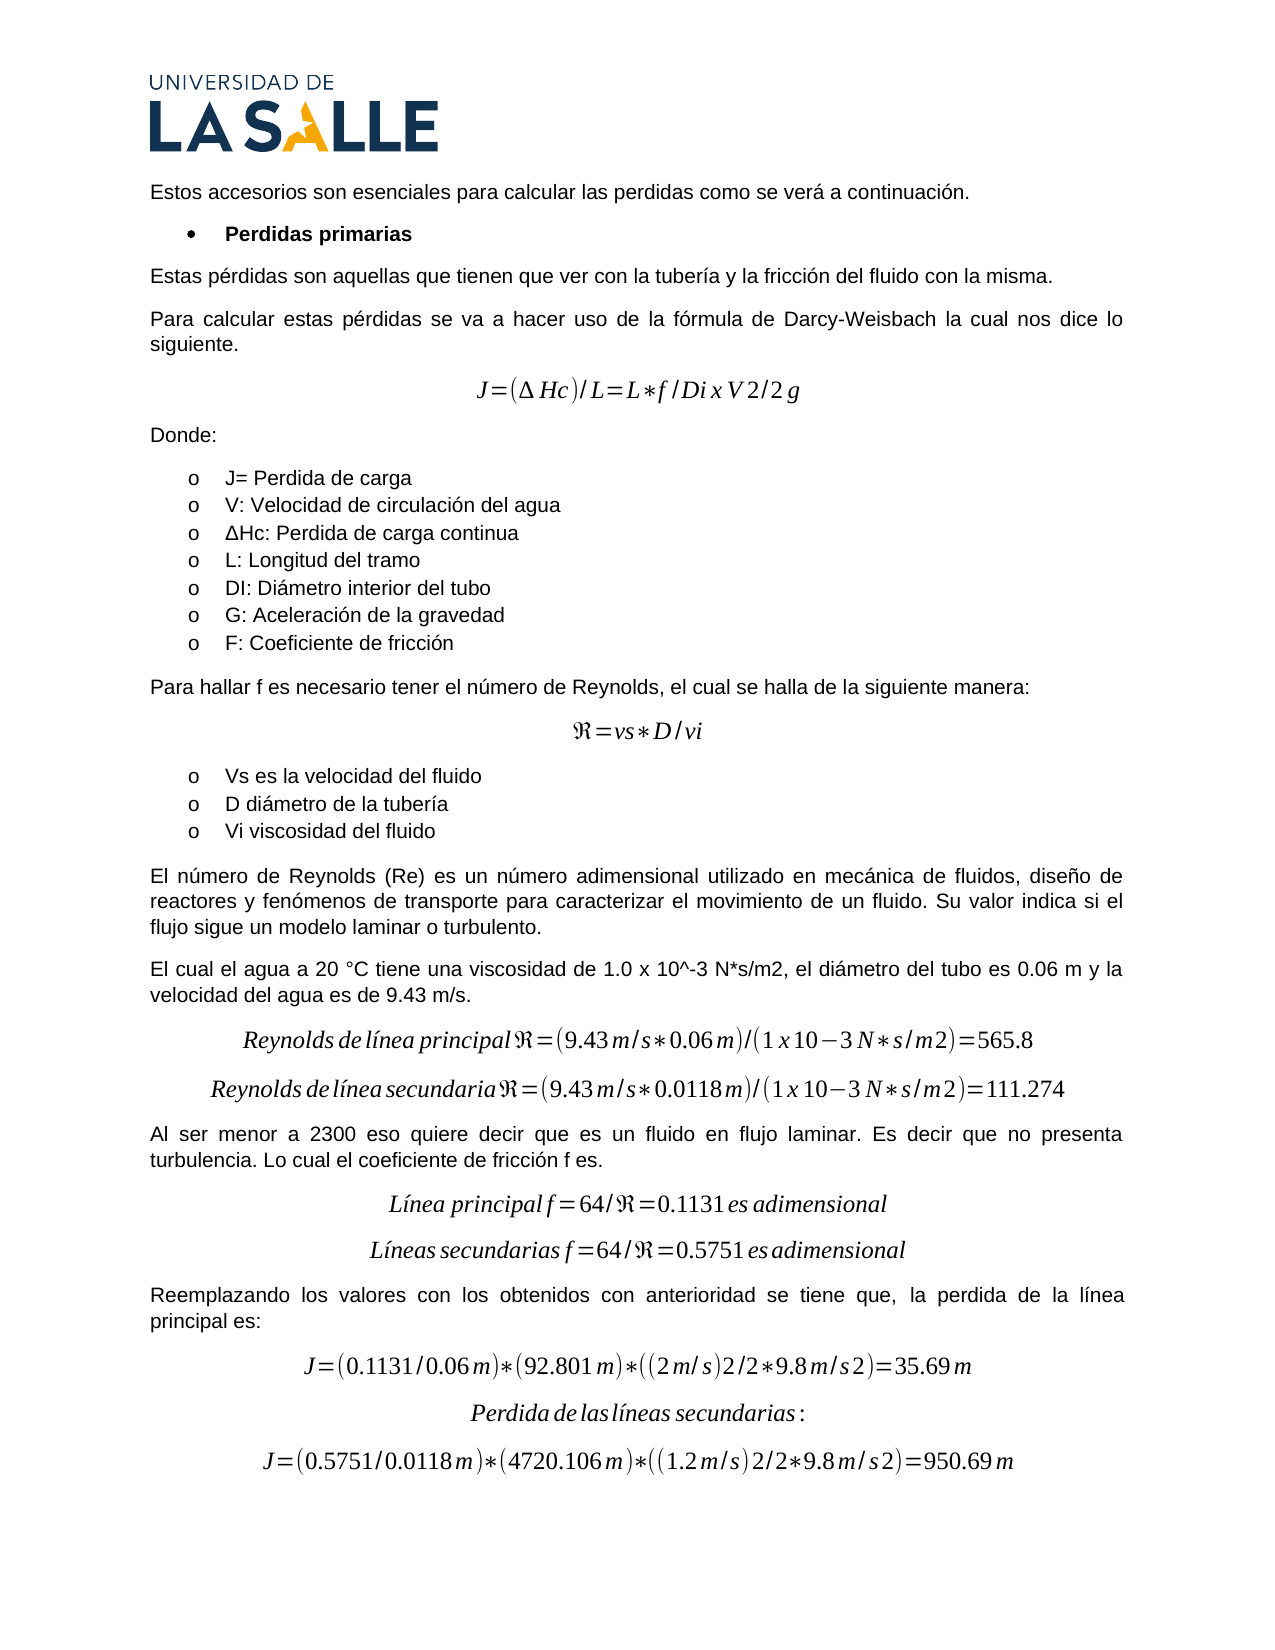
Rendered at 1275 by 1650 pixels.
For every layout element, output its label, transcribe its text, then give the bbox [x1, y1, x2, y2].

picture [150, 75, 438, 152]
list F: Coeficiente de fricción [187, 631, 1125, 657]
text Para hallar f es necesario tener el número de Reynolds, el cual se halla de la siguiente manera: [150, 675, 1125, 699]
text Al ser menor a 2300 eso quiere decir que es un fluido en flujo laminar. Es decir que no presenta turbulencia. Lo cual el coeficiente de fricción f es. [150, 1122, 1125, 1172]
text Reemplazando los valores con los obtenidos con anterioridad se tiene que, la perdida de la línea principal es: [150, 1283, 1125, 1333]
list D diámetro de la tubería [187, 792, 1125, 817]
text Estos accesorios son esenciales para calcular las perdidas como se verá a continuación. [150, 179, 1125, 203]
text El número de Reynolds (Re) es un número adimensional utilizado en mecánica de fluidos, diseño de reactores y fenómenos de transporte para caracterizar el movimiento de un fluido. Su valor indica si el flujo sigue un modelo laminar o turbulento. [150, 863, 1125, 939]
list L: Longitud del tramo [187, 548, 1125, 574]
list Vs es la velocidad del fluido [187, 764, 1125, 790]
text Para calcular estas pérdidas se va a hacer uso de la fórmula de Darcy-Weisbach la cual nos dice lo siguiente. [150, 307, 1125, 356]
text Estas pérdidas son aquellas que tienen que ver con la tubería y la fricción del fluido con la misma. [150, 264, 1125, 288]
list Perdidas primarias [187, 222, 1125, 246]
list Vi viscosidad del fluido [187, 819, 1125, 845]
list V: Velocidad de circulación del agua [187, 493, 1125, 519]
list DI: Diámetro interior del tubo [187, 576, 1125, 602]
list J= Perdida de carga [187, 465, 1125, 491]
list G: Aceleración de la gravedad [187, 603, 1125, 629]
text El cual el agua a 20 °C tiene una viscosidad de 1.0 x 10^-3 N*s/m2, el diámetro del tubo es 0.06 m y la velocidad del agua es de 9.43 m/s. [150, 957, 1125, 1007]
text Donde: [150, 423, 1125, 447]
list ΔHc: Perdida de carga continua [187, 521, 1125, 546]
